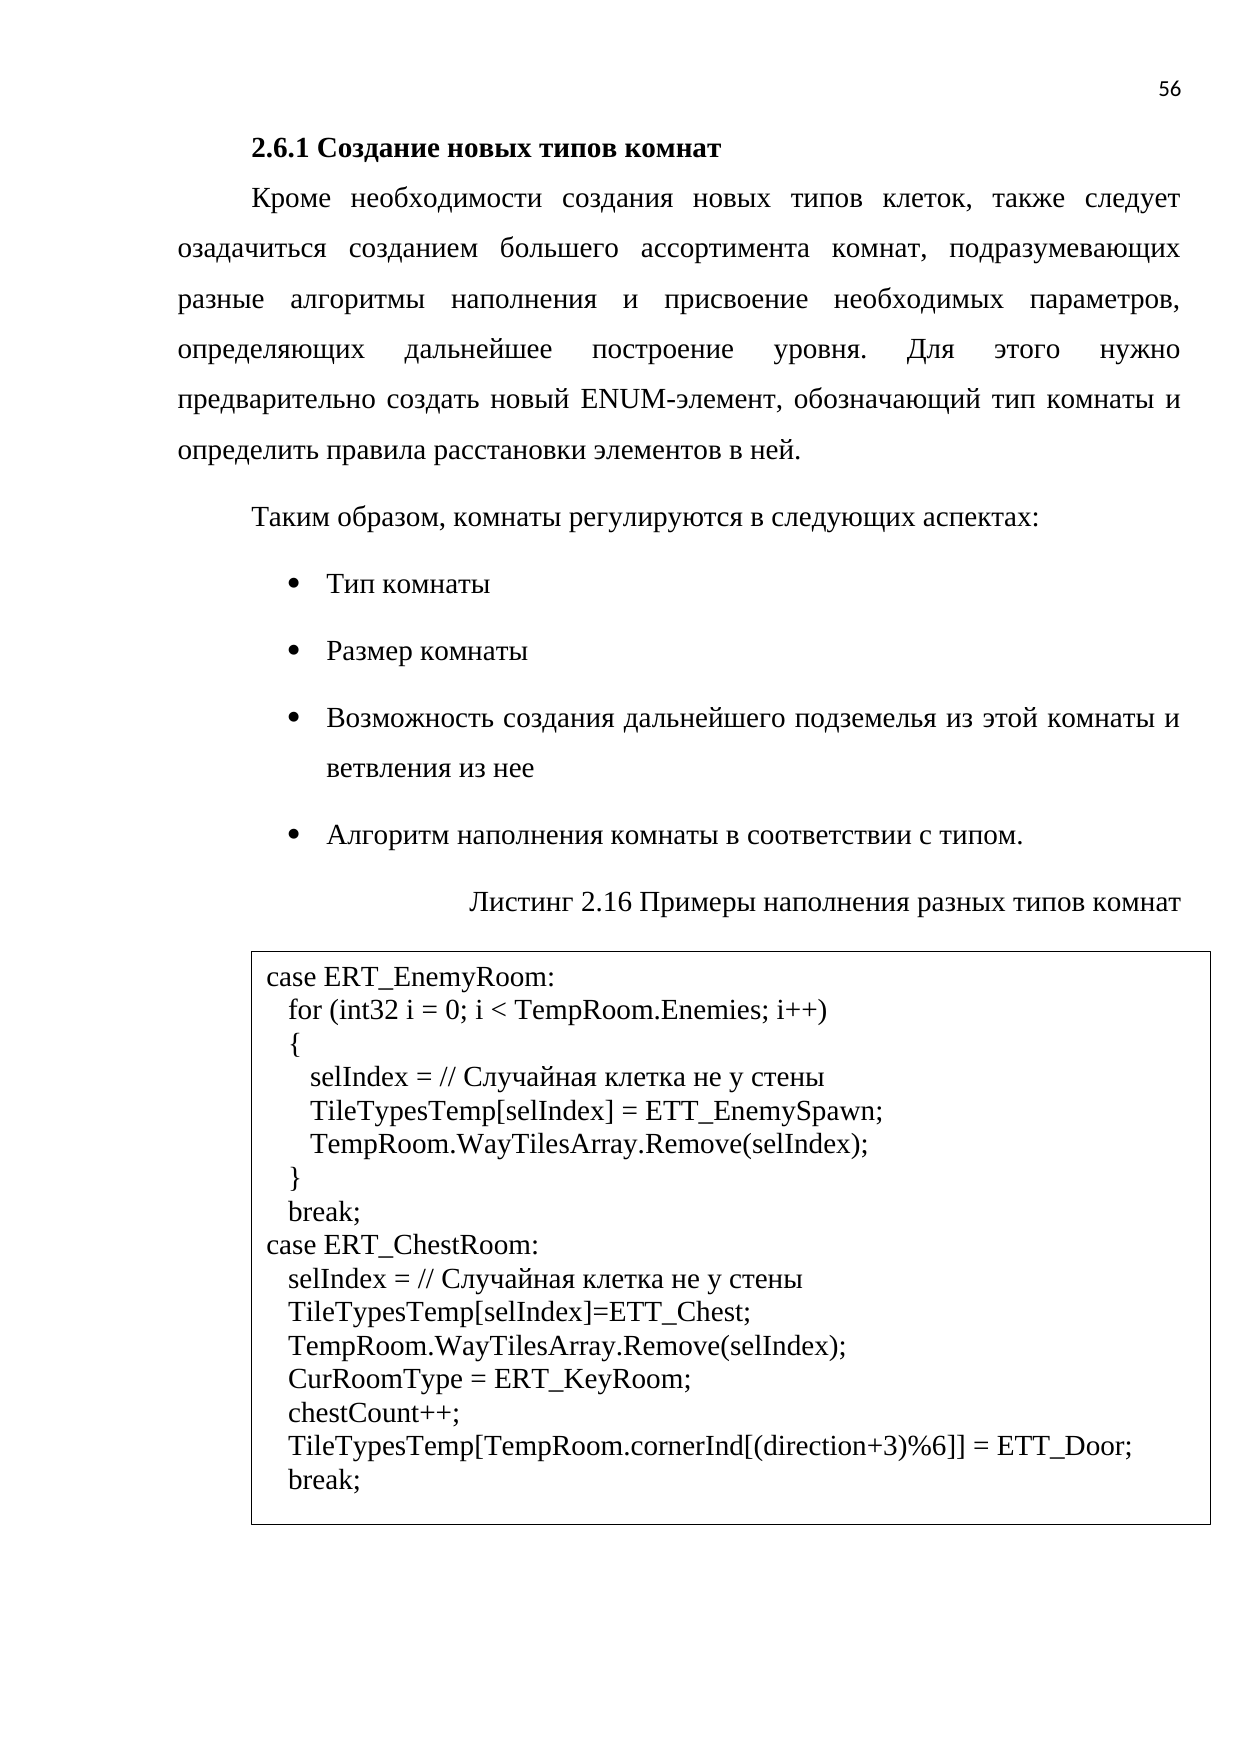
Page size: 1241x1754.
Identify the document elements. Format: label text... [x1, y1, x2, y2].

list Тип комнаты [288, 566, 1181, 599]
list Алгоритм наполнения комнаты в соответствии с типом. [288, 817, 1181, 851]
list Размер комнаты [288, 633, 1181, 666]
text Кроме необходимости создания новых типов клеток, также следует озадачиться созданием большего ассортимента комнат, подразумевающих разные алгоритмы наполнения и присвоение необходимых параметров, определяющих дальнейшее построение уровня. Для этого нужно предварительно создать новый ENUM-элемент, обозначающий тип комнаты и определить правила расстановки элементов в ней. [177, 180, 1181, 465]
text Листинг 2.16 Примеры наполнения разных типов комнат [177, 884, 1181, 918]
subtitle Создание новых типов комнат [177, 130, 1181, 163]
text Таким образом, комнаты регулируются в следующих аспектах: [177, 499, 1181, 532]
list Возможность создания дальнейшего подземелья из этой комнаты и ветвления из нее [288, 700, 1181, 784]
